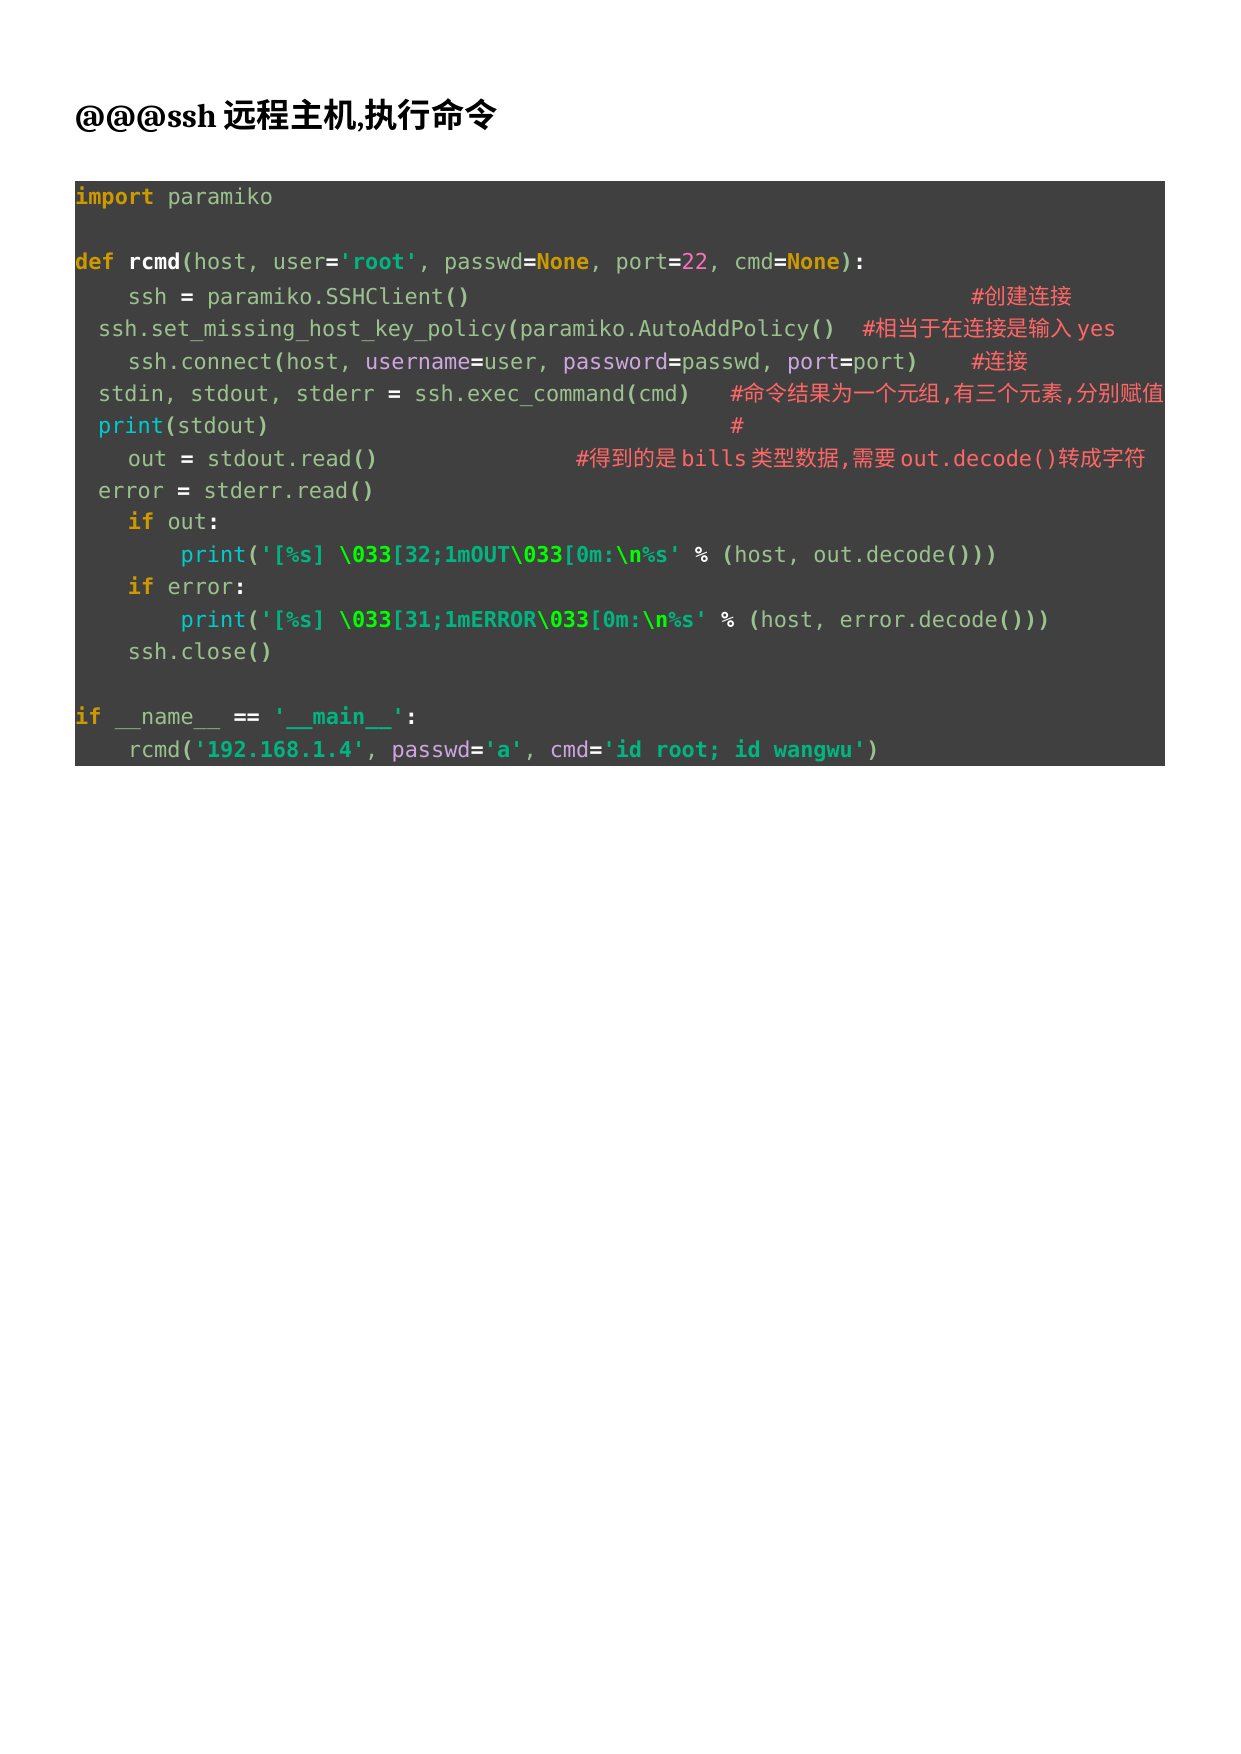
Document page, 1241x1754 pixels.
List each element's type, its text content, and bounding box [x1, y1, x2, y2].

text import paramiko def rcmd(host, user='root', passwd=None, port=22, cmd=None): ssh = paramiko.SSHClient() #创建连接 ssh.set_missing_host_key_policy(paramiko.AutoAddPolicy() #相当于在连接是输入yes ssh.connect(host, username=user, password=passwd, port=port) #连接 stdin, stdout, stderr = ssh.exec_command(cmd) #命令结果为一个元组,有三个元素,分别赋值 print(stdout) # out = stdout.read() #得到的是bills类型数据,需要out.decode()转成字符 error = stderr.read() if out: print('[%s] \033[32;1mOUT\033[0m:\n%s' % (host, out.decode())) if error: print('[%s] \033[31;1mERROR\033[0m:\n%s' % (host, error.decode())) ssh.close() if __name__ == '__main__': rcmd('192.168.1.4', passwd='a', cmd='id root; id wangwu') [75, 181, 1165, 766]
subtitle @@@ssh远程主机,执行命令 [75, 81, 1165, 146]
